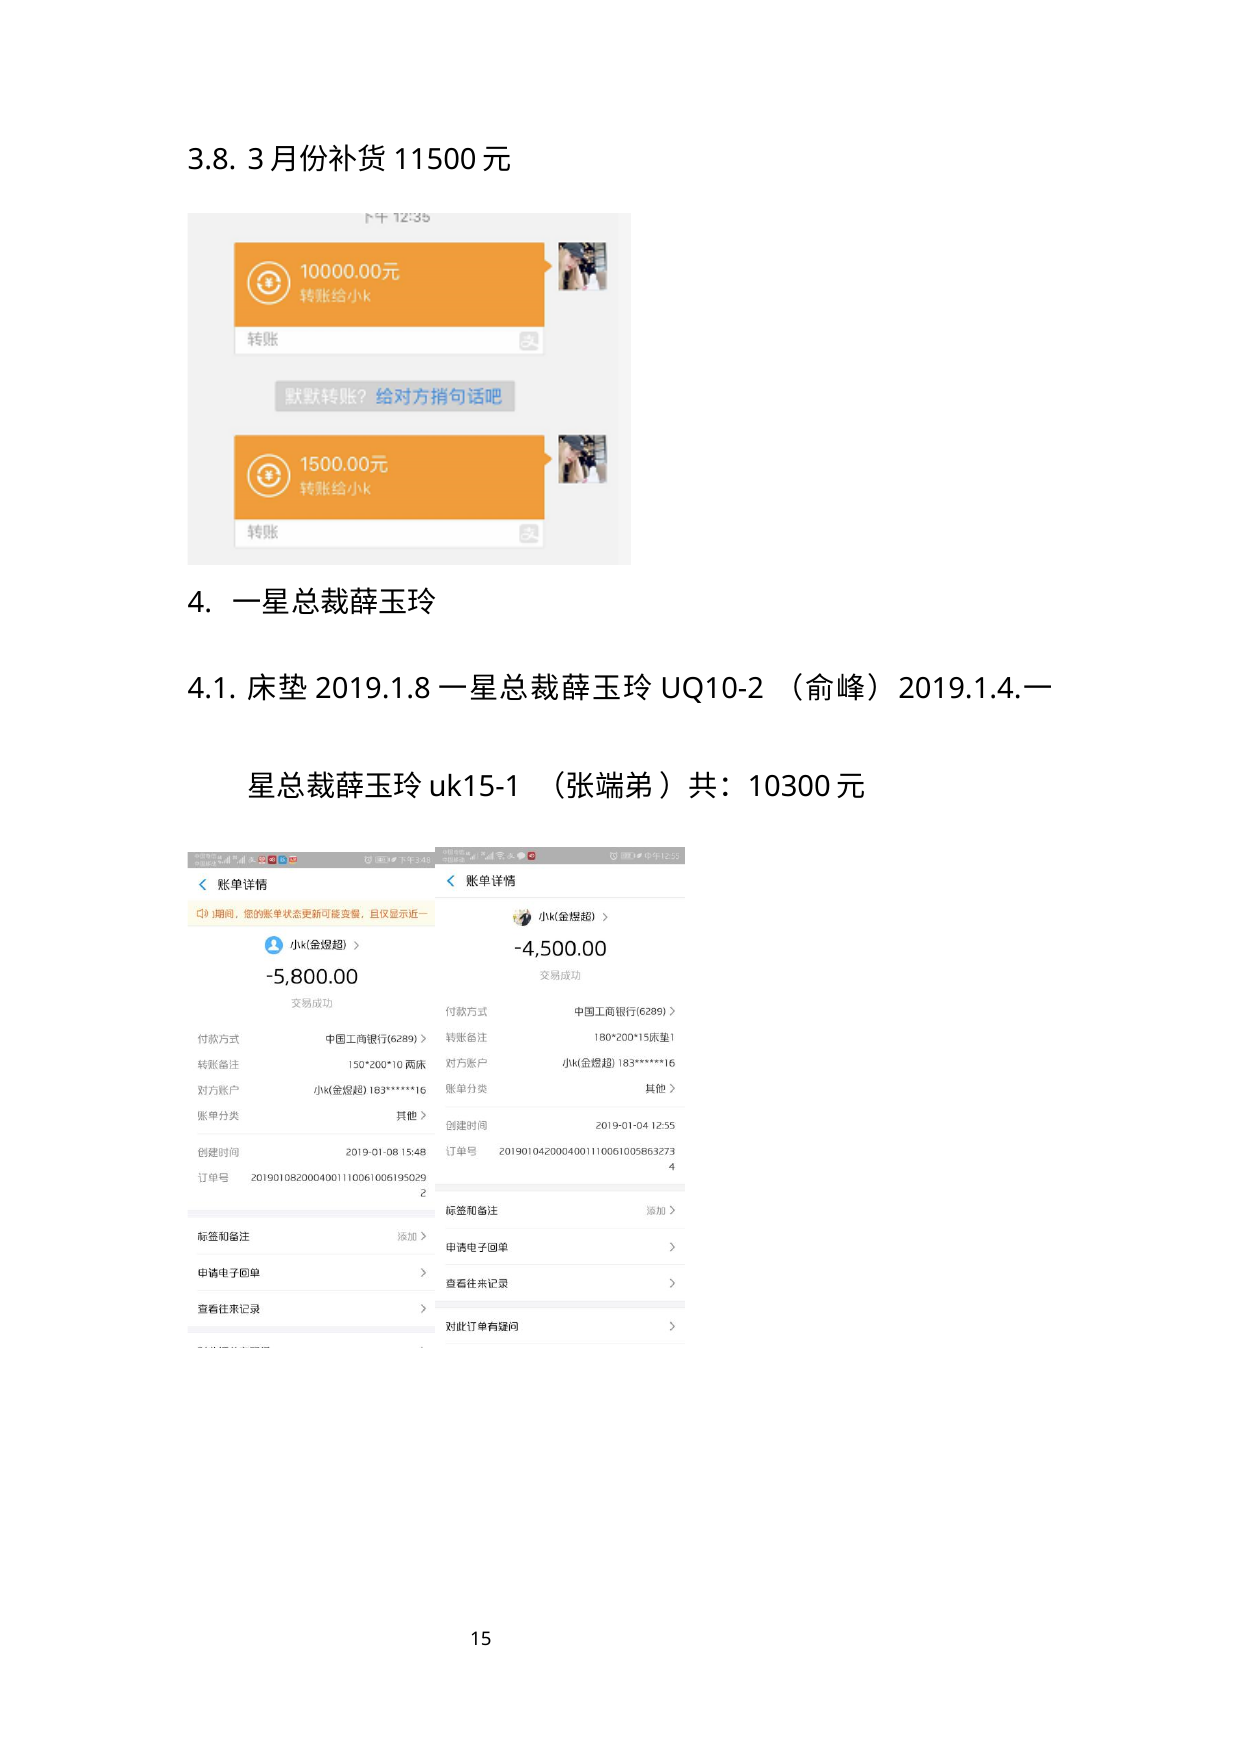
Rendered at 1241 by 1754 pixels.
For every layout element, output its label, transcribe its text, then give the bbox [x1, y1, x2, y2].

subtitle 一星总裁薛玉玲 [187, 568, 1053, 633]
picture [187, 213, 631, 565]
subtitle 3月份补货 11500元 [187, 124, 1053, 189]
picture [187, 847, 685, 1348]
subtitle 床垫2019.1.8一星总裁薛玉玲UQ10-2 （俞峰）2019.1.4.一星总裁薛玉玲uk15-1 （张端弟 ）共：10300元 [187, 654, 1053, 816]
